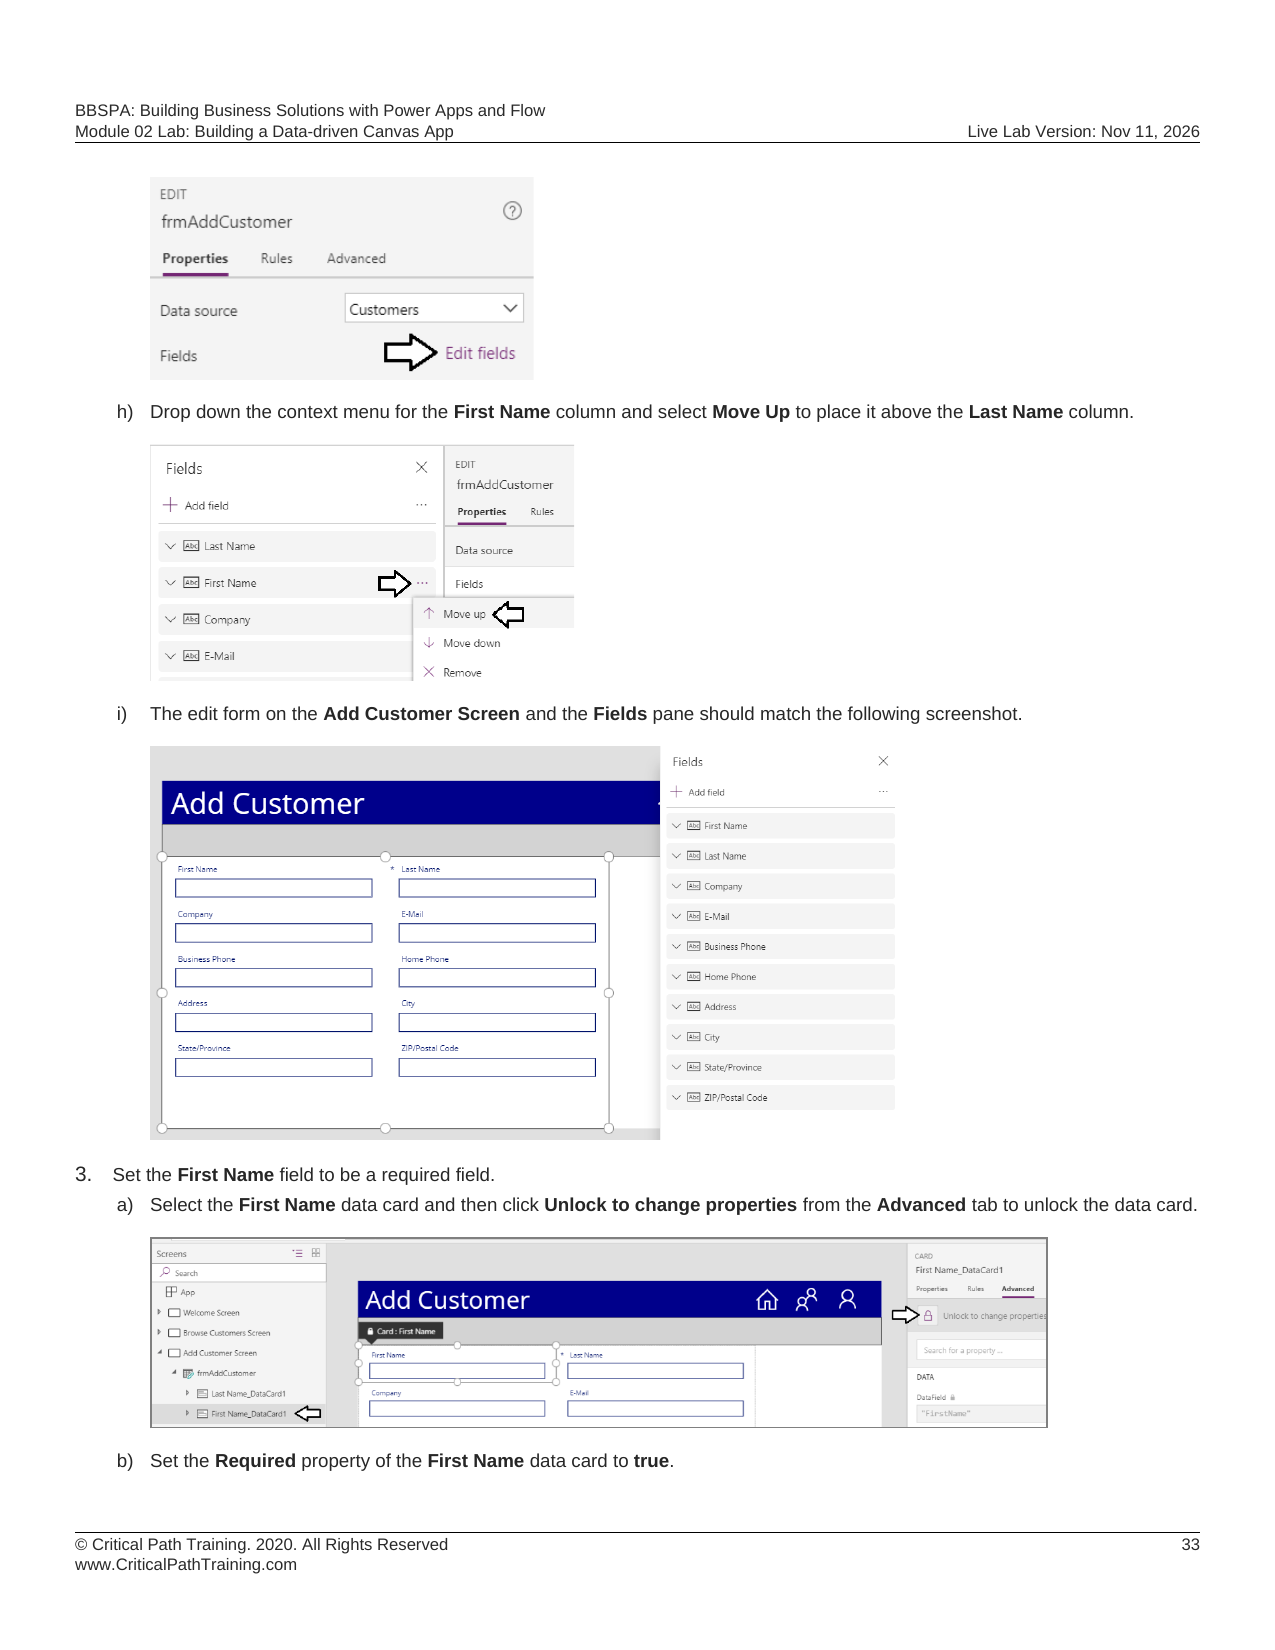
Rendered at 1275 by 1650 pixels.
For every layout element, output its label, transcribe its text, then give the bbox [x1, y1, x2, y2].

picture [152, 1239, 1046, 1427]
picture [150, 177, 534, 380]
text Select the First Name data card and then click Unlock to change properties from the Advanced tab to unlock the data card. [117, 1194, 1200, 1215]
picture [150, 746, 897, 1140]
text The edit form on the Add Customer Screen and the Fields pane should match the following screenshot. [117, 702, 1200, 724]
picture [150, 444, 575, 681]
text Drop down the context menu for the First Name column and select Move Up to place it above the Last Name column. [117, 401, 1200, 423]
text Set the First Name field to be a required field. [75, 1161, 1200, 1185]
text Set the Required property of the First Name data card to true. [117, 1450, 1200, 1472]
